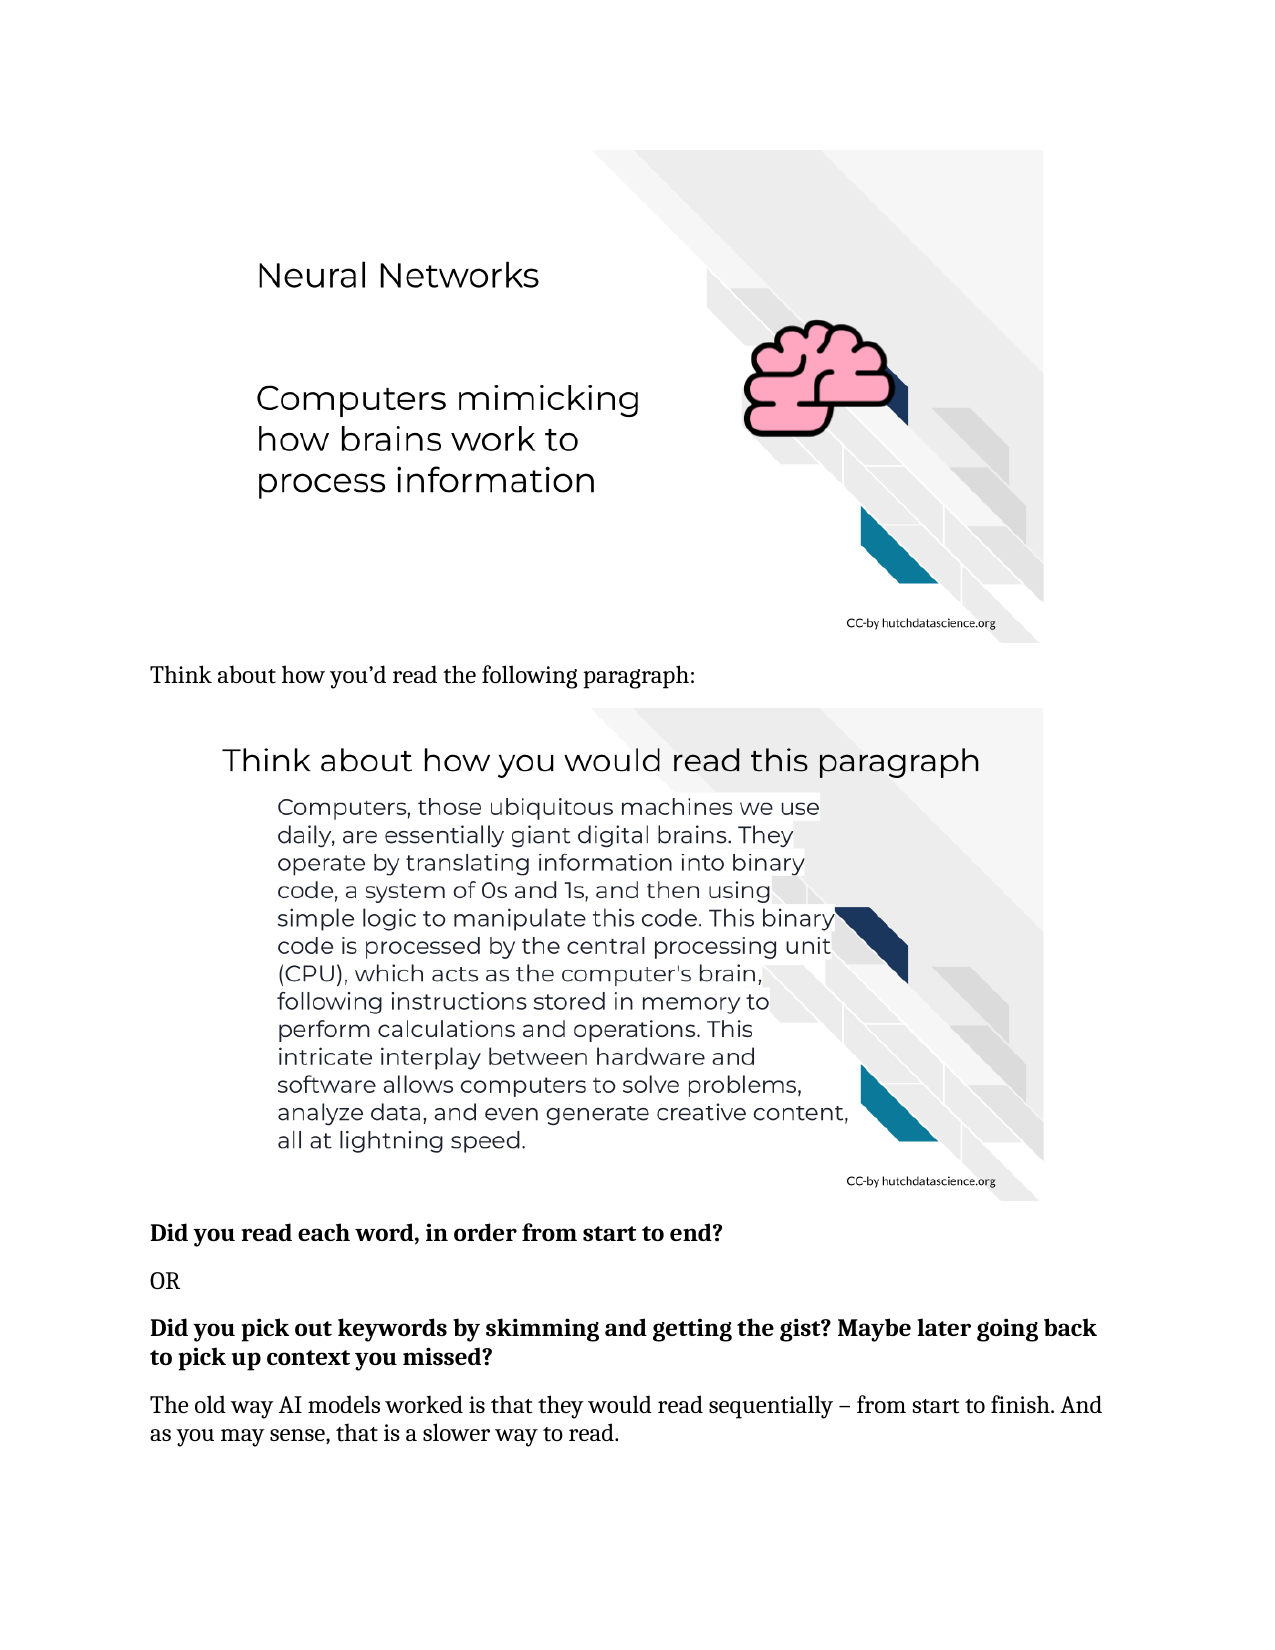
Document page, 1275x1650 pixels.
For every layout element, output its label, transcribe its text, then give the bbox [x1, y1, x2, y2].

text The old way AI models worked is that they would read sequentially – from start to finish. And as you may sense, that is a slower way to read. [150, 1391, 1125, 1448]
text Did you pick out keywords by skimming and getting the gist? Maybe later going back to pick up context you missed? [150, 1314, 1125, 1372]
text Did you read each word, in order from start to end? [150, 1219, 1125, 1248]
picture [168, 708, 1044, 1201]
text Think about how you’d read the following paragraph: [150, 661, 1125, 690]
text OR [150, 1267, 1125, 1296]
picture [168, 150, 1044, 643]
